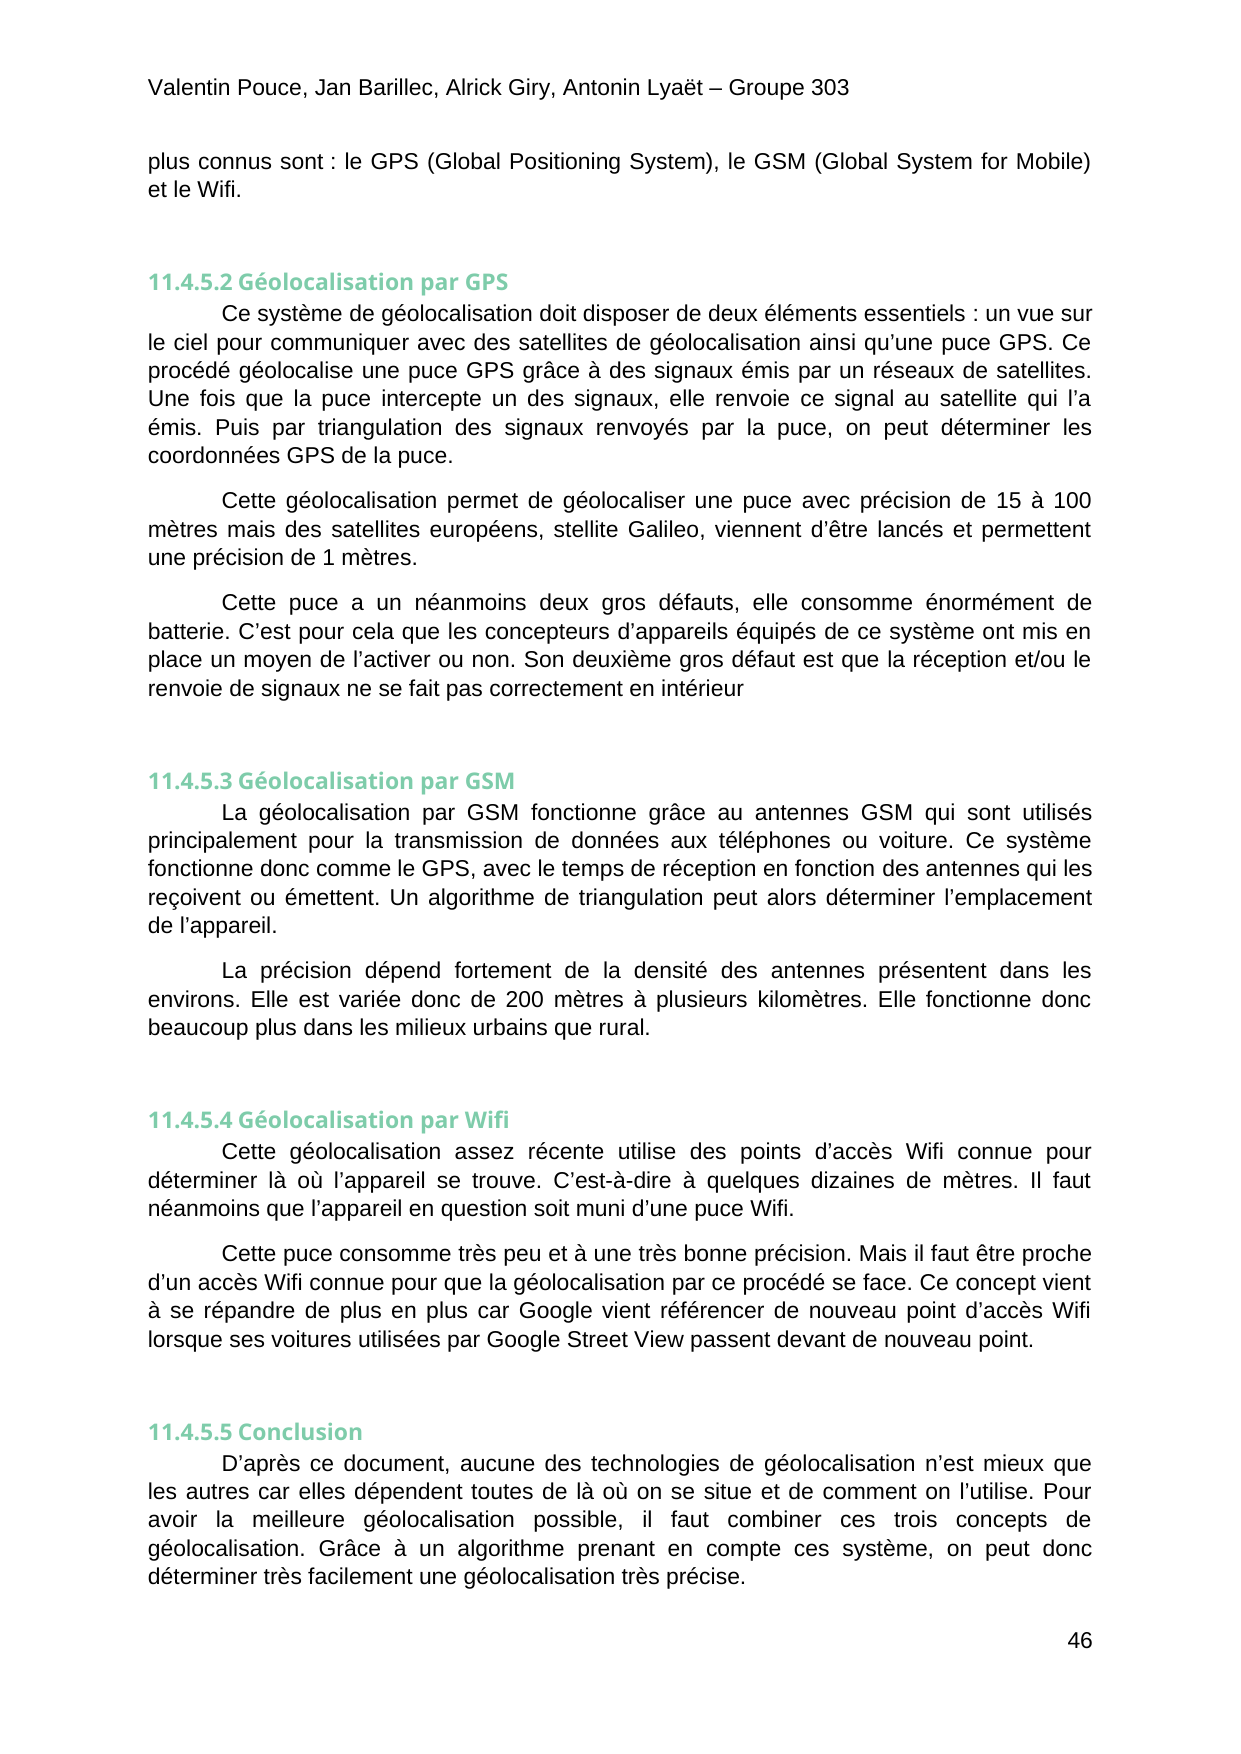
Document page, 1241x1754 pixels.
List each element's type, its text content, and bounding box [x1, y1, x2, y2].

text Cette géolocalisation permet de géolocaliser une puce avec précision de 15 à 100 mètres mais des satellites européens, stellite Galileo, viennent d’être lancés et permettent une précision de 1 mètres. [148, 487, 1093, 571]
text Cette géolocalisation assez récente utilise des points d’accès Wifi connue pour déterminer là où l’appareil se trouve. C’est-à-dire à quelques dizaines de mètres. Il faut néanmoins que l’appareil en question soit muni d’une puce Wifi. [148, 1138, 1093, 1221]
text Cette puce a un néanmoins deux gros défauts, elle consomme énormément de batterie. C’est pour cela que les concepteurs d’appareils équipés de ce système ont mis en place un moyen de l’activer ou non. Son deuxième gros défaut est que la réception et/ou le renvoie de signaux ne se fait pas correctement en intérieur [148, 589, 1093, 701]
text Ce système de géolocalisation doit disposer de deux éléments essentiels : un vue sur le ciel pour communiquer avec des satellites de géolocalisation ainsi qu’une puce GPS. Ce procédé géolocalise une puce GPS grâce à des signaux émis par un réseaux de satellites. Une fois que la puce intercepte un des signaux, elle renvoie ce signal au satellite qui l’a émis. Puis par triangulation des signaux renvoyés par la puce, on peut déterminer les coordonnées GPS de la puce. [148, 300, 1093, 468]
text La précision dépend fortement de la densité des antennes présentent dans les environs. Elle est variée donc de 200 mètres à plusieurs kilomètres. Elle fonctionne donc beaucoup plus dans les milieux urbains que rural. [148, 957, 1093, 1041]
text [148, 148, 1093, 202]
subtitle Conclusion [148, 1416, 1093, 1447]
text Cette puce consomme très peu et à une très bonne précision. Mais il faut être proche d’un accès Wifi connue pour que la géolocalisation par ce procédé se face. Ce concept vient à se répandre de plus en plus car Google vient référencer de nouveau point d’accès Wifi lorsque ses voitures utilisées par Google Street View passent devant de nouveau point. [148, 1240, 1093, 1352]
text La géolocalisation par GSM fonctionne grâce au antennes GSM qui sont utilisés principalement pour la transmission de données aux téléphones ou voiture. Ce système fonctionne donc comme le GPS, avec le temps de réception en fonction des antennes qui les reçoivent ou émettent. Un algorithme de triangulation peut alors déterminer l’emplacement de l’appareil. [148, 798, 1093, 939]
text D’après ce document, aucune des technologies de géolocalisation n’est mieux que les autres car elles dépendent toutes de là où on se situe et de comment on l’utilise. Pour avoir la meilleure géolocalisation possible, il faut combiner ces trois concepts de géolocalisation. Grâce à un algorithme prenant en compte ces système, on peut donc déterminer très facilement une géolocalisation très précise. [148, 1449, 1093, 1589]
subtitle Géolocalisation par Wifi [148, 1104, 1093, 1136]
subtitle Géolocalisation par GPS [148, 266, 1093, 297]
subtitle Géolocalisation par GSM [148, 765, 1093, 796]
